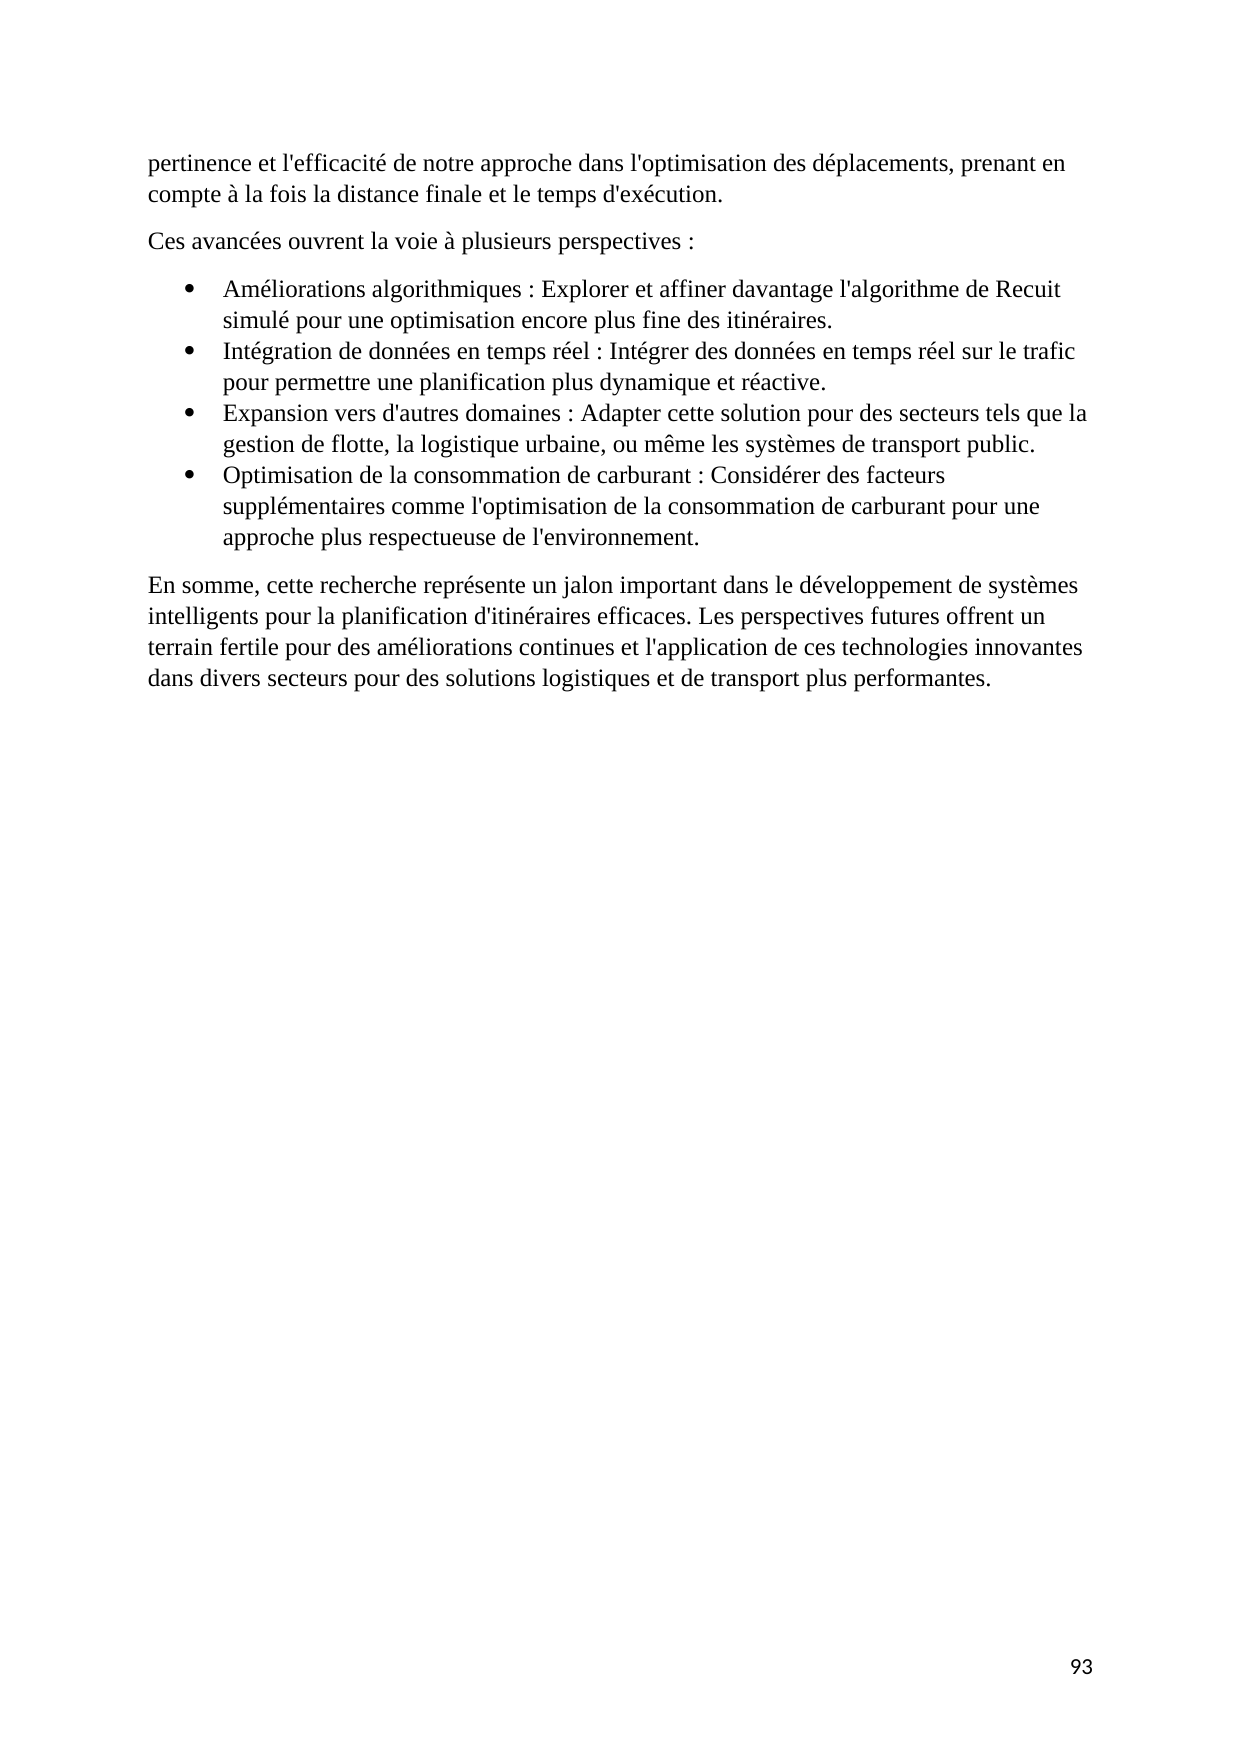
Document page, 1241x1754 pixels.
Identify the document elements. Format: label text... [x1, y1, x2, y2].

list Expansion vers d'autres domaines : Adapter cette solution pour des secteurs tels que la gestion de flotte, la logistique urbaine, ou même les systèmes de transport public. [185, 398, 1093, 458]
list Améliorations algorithmiques : Explorer et affiner davantage l'algorithme de Recuit simulé pour une optimisation encore plus fine des itinéraires. [185, 274, 1093, 334]
list Optimisation de la consommation de carburant : Considérer des facteurs supplémentaires comme l'optimisation de la consommation de carburant pour une approche plus respectueuse de l'environnement. [185, 460, 1093, 551]
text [148, 148, 1093, 207]
text En somme, cette recherche représente un jalon important dans le développement de systèmes intelligents pour la planification d'itinéraires efficaces. Les perspectives futures offrent un terrain fertile pour des améliorations continues et l'application de ces technologies innovantes dans divers secteurs pour des solutions logistiques et de transport plus performantes. [148, 570, 1093, 692]
list Intégration de données en temps réel : Intégrer des données en temps réel sur le trafic pour permettre une planification plus dynamique et réactive. [185, 336, 1093, 396]
text Ces avancées ouvrent la voie à plusieurs perspectives : [148, 226, 1093, 255]
